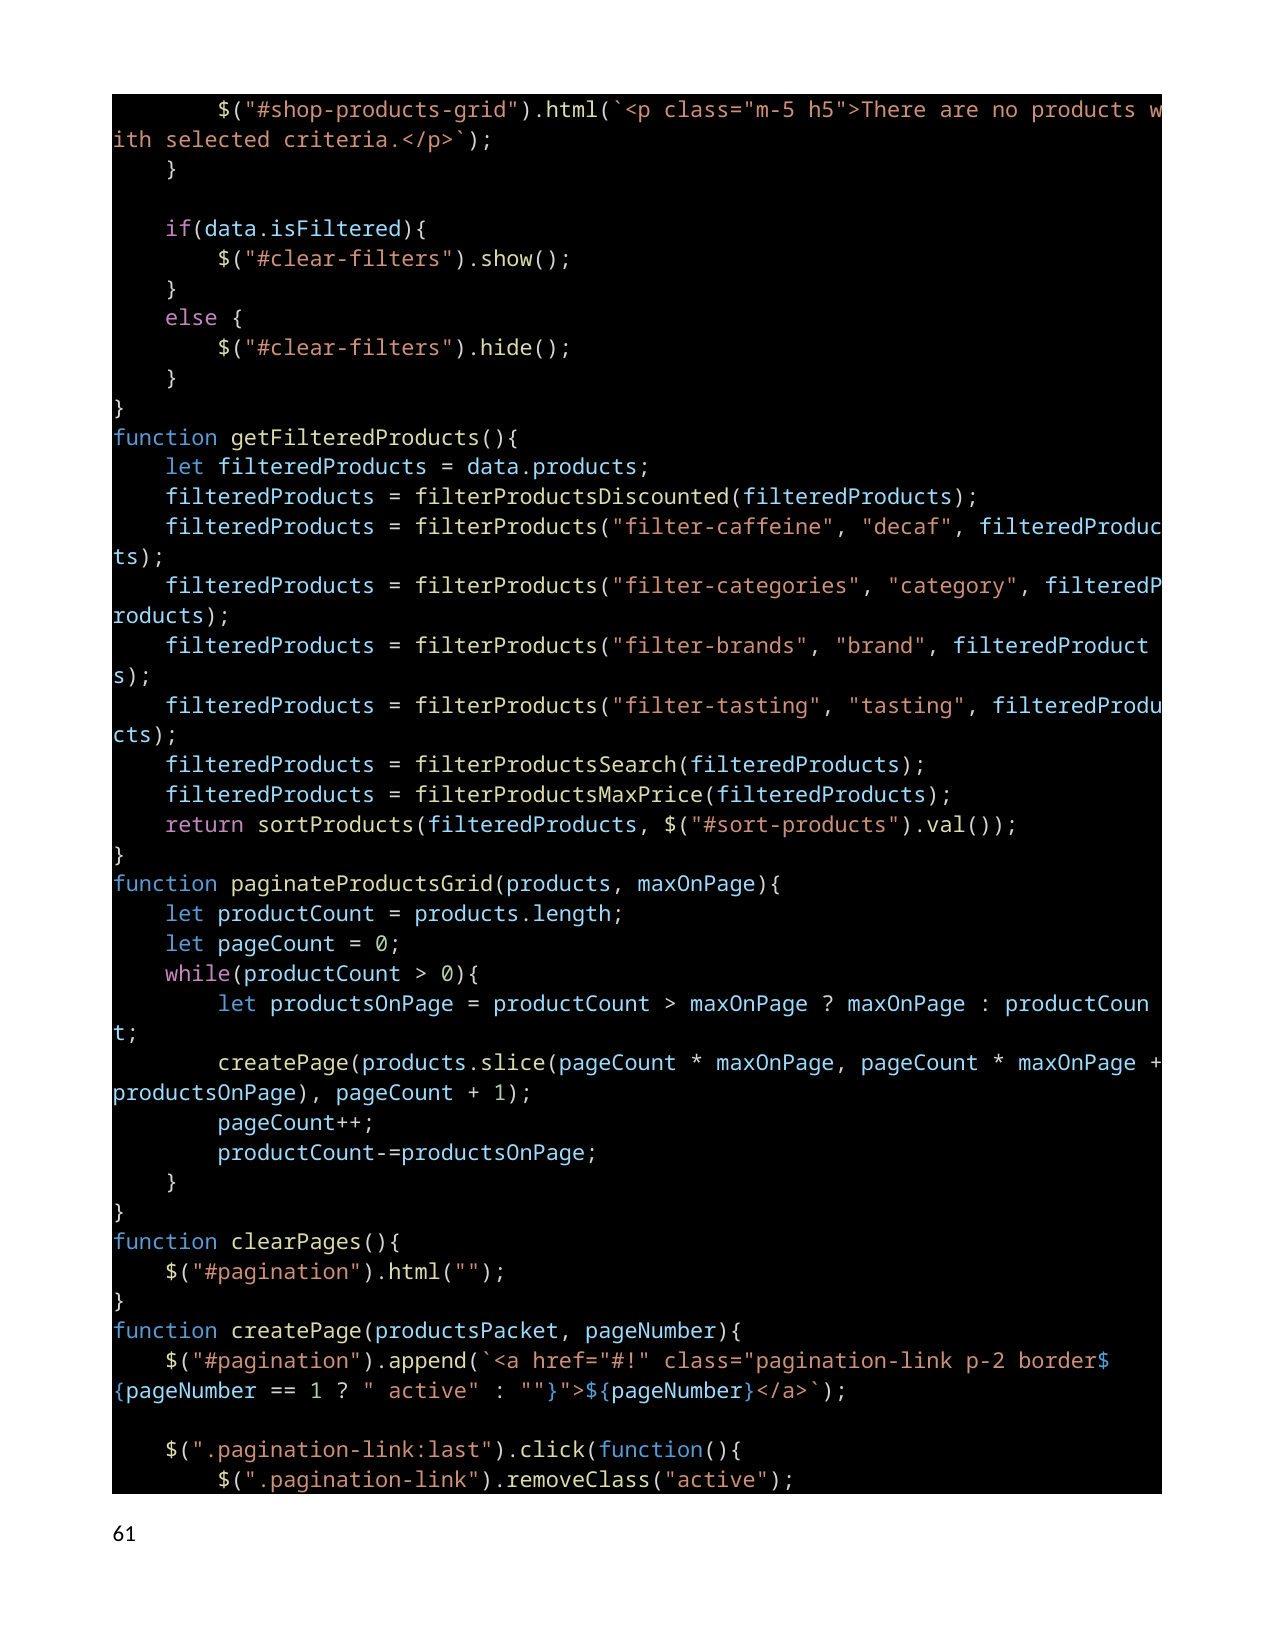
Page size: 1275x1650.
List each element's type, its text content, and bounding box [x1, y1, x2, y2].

text let filteredProducts = data.products; [112, 451, 1162, 481]
text filteredProducts = filterProductsMaxPrice(filteredProducts); [112, 779, 1162, 809]
text let productsOnPage = productCount > maxOnPage ? maxOnPage : productCount; [112, 987, 1162, 1047]
text } [112, 1166, 1162, 1196]
text filteredProducts = filterProductsSearch(filteredProducts); [112, 749, 1162, 779]
text function clearPages(){ [112, 1226, 1162, 1256]
text pageCount++; [112, 1107, 1162, 1136]
text function paginateProductsGrid(products, maxOnPage){ [112, 868, 1162, 898]
text $("#pagination").html(""); [112, 1256, 1162, 1285]
text let pageCount = 0; [112, 928, 1162, 958]
text } [112, 272, 1162, 302]
text else { [112, 302, 1162, 332]
text if(data.isFiltered){ [112, 213, 1162, 243]
text return sortProducts(filteredProducts, $("#sort-products").val()); [112, 809, 1162, 838]
text productCount-=productsOnPage; [112, 1136, 1162, 1166]
text filteredProducts = filterProductsDiscounted(filteredProducts); [112, 481, 1162, 511]
text filteredProducts = filterProducts("filter-tasting", "tasting", filteredProducts); [112, 689, 1162, 749]
text } [112, 1196, 1162, 1226]
text $("#clear-filters").hide(); [112, 332, 1162, 362]
text $("#clear-filters").show(); [112, 243, 1162, 272]
text } [112, 392, 1162, 421]
text } [112, 838, 1162, 868]
text $("#pagination").append(`<a href="#!" class="pagination-link p-2 border${pageNumber == 1 ? " active" : ""}">${pageNumber}</a>`); [112, 1345, 1162, 1404]
text function createPage(productsPacket, pageNumber){ [112, 1315, 1162, 1345]
text let productCount = products.length; [112, 898, 1162, 928]
text $("#shop-products-grid").html(`<p class="m-5 h5">There are no products with selected criteria.</p>`); [112, 94, 1162, 153]
text $(".pagination-link:last").click(function(){ [112, 1434, 1162, 1464]
text } [112, 1285, 1162, 1315]
text filteredProducts = filterProducts("filter-brands", "brand", filteredProducts); [112, 630, 1162, 689]
text } [112, 362, 1162, 392]
text $(".pagination-link").removeClass("active"); [112, 1464, 1162, 1494]
text filteredProducts = filterProducts("filter-categories", "category", filteredProducts); [112, 570, 1162, 630]
text } [112, 153, 1162, 183]
text createPage(products.slice(pageCount * maxOnPage, pageCount * maxOnPage + productsOnPage), pageCount + 1); [112, 1047, 1162, 1107]
text function getFilteredProducts(){ [112, 421, 1162, 451]
text while(productCount > 0){ [112, 958, 1162, 987]
text filteredProducts = filterProducts("filter-caffeine", "decaf", filteredProducts); [112, 511, 1162, 570]
